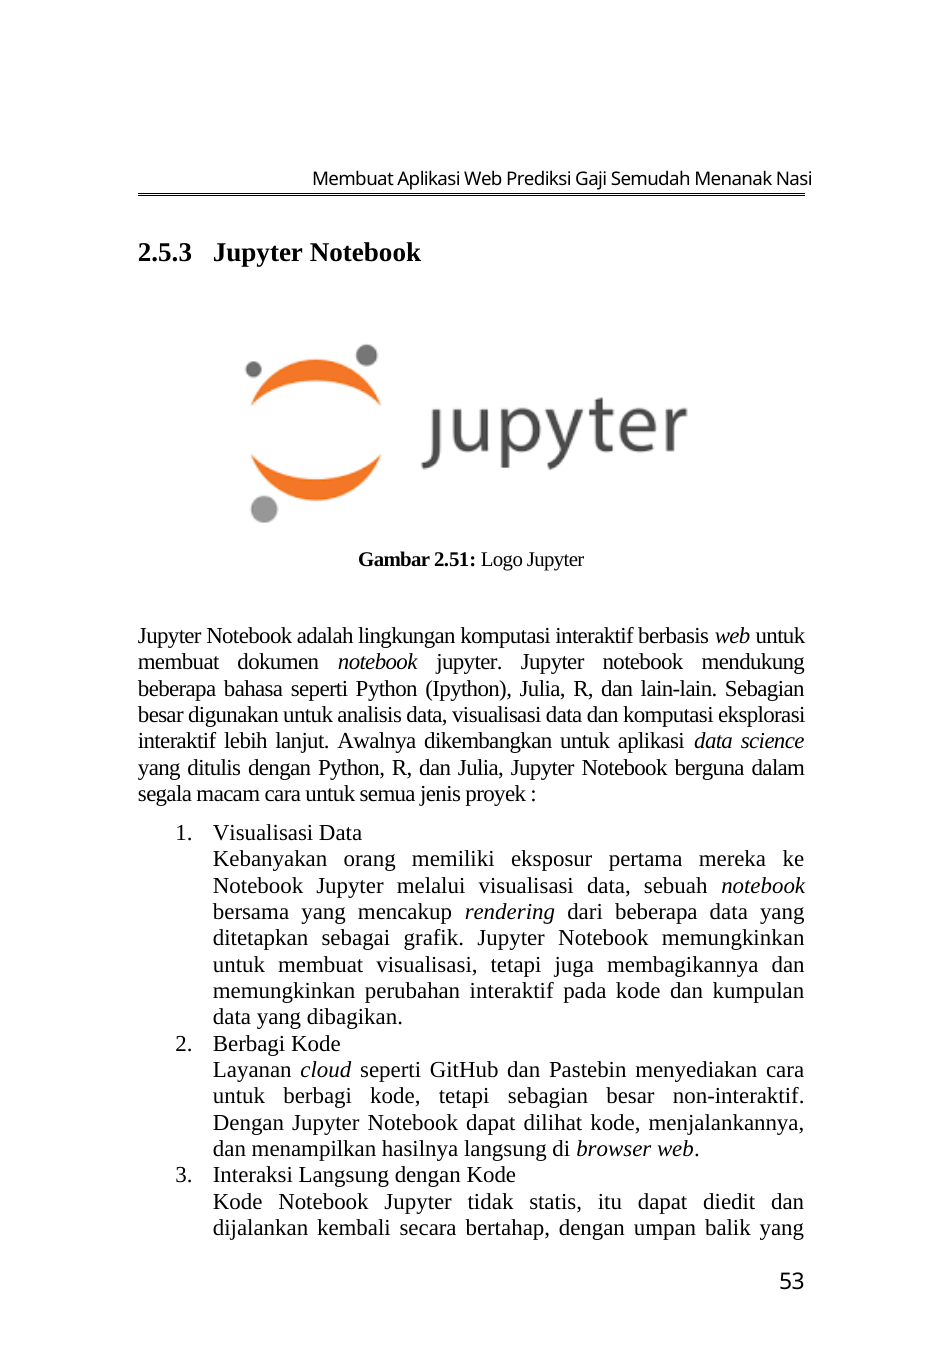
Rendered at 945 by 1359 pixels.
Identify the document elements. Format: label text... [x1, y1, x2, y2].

list Kebanyakan orang memiliki eksposur pertama mereka ke Notebook Jupyter melalui visualisasi data, sebuah notebook bersama yang mencakup rendering dari beberapa data yang ditetapkan sebagai grafik. Jupyter Notebook memungkinkan untuk membuat visualisasi, tetapi juga membagikannya dan memungkinkan perubahan interaktif pada kode dan kumpulan data yang dibagikan. [213, 845, 805, 1030]
subtitle Jupyter Notebook [138, 236, 805, 267]
text Jupyter Notebook adalah lingkungan komputasi interaktif berbasis web untuk membuat dokumen notebook jupyter. Jupyter notebook mendukung beberapa bahasa seperti Python (Ipython), Julia, R, dan lain-lain. Sebagian besar digunakan untuk analisis data, visualisasi data dan komputasi eksplorasi interaktif lebih lanjut. Awalnya dikembangkan untuk aplikasi data science yang ditulis dengan Python, R, dan Julia, Jupyter Notebook berguna dalam segala macam cara untuk semua jenis proyek : [138, 622, 805, 806]
list Interaksi Langsung dengan Kode [175, 1162, 805, 1188]
picture [212, 335, 731, 534]
list Layanan cloud seperti GitHub dan Pastebin menyediakan cara untuk berbagi kode, tetapi sebagian besar non-interaktif. Dengan Jupyter Notebook dapat dilihat kode, menjalankannya, dan menampilkan hasilnya langsung di browser web. [213, 1056, 805, 1162]
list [213, 1188, 805, 1241]
list Visualisasi Data [175, 819, 805, 845]
list Berbagi Kode [175, 1030, 805, 1056]
text Gambar 2.51: Logo Jupyter [138, 547, 805, 571]
